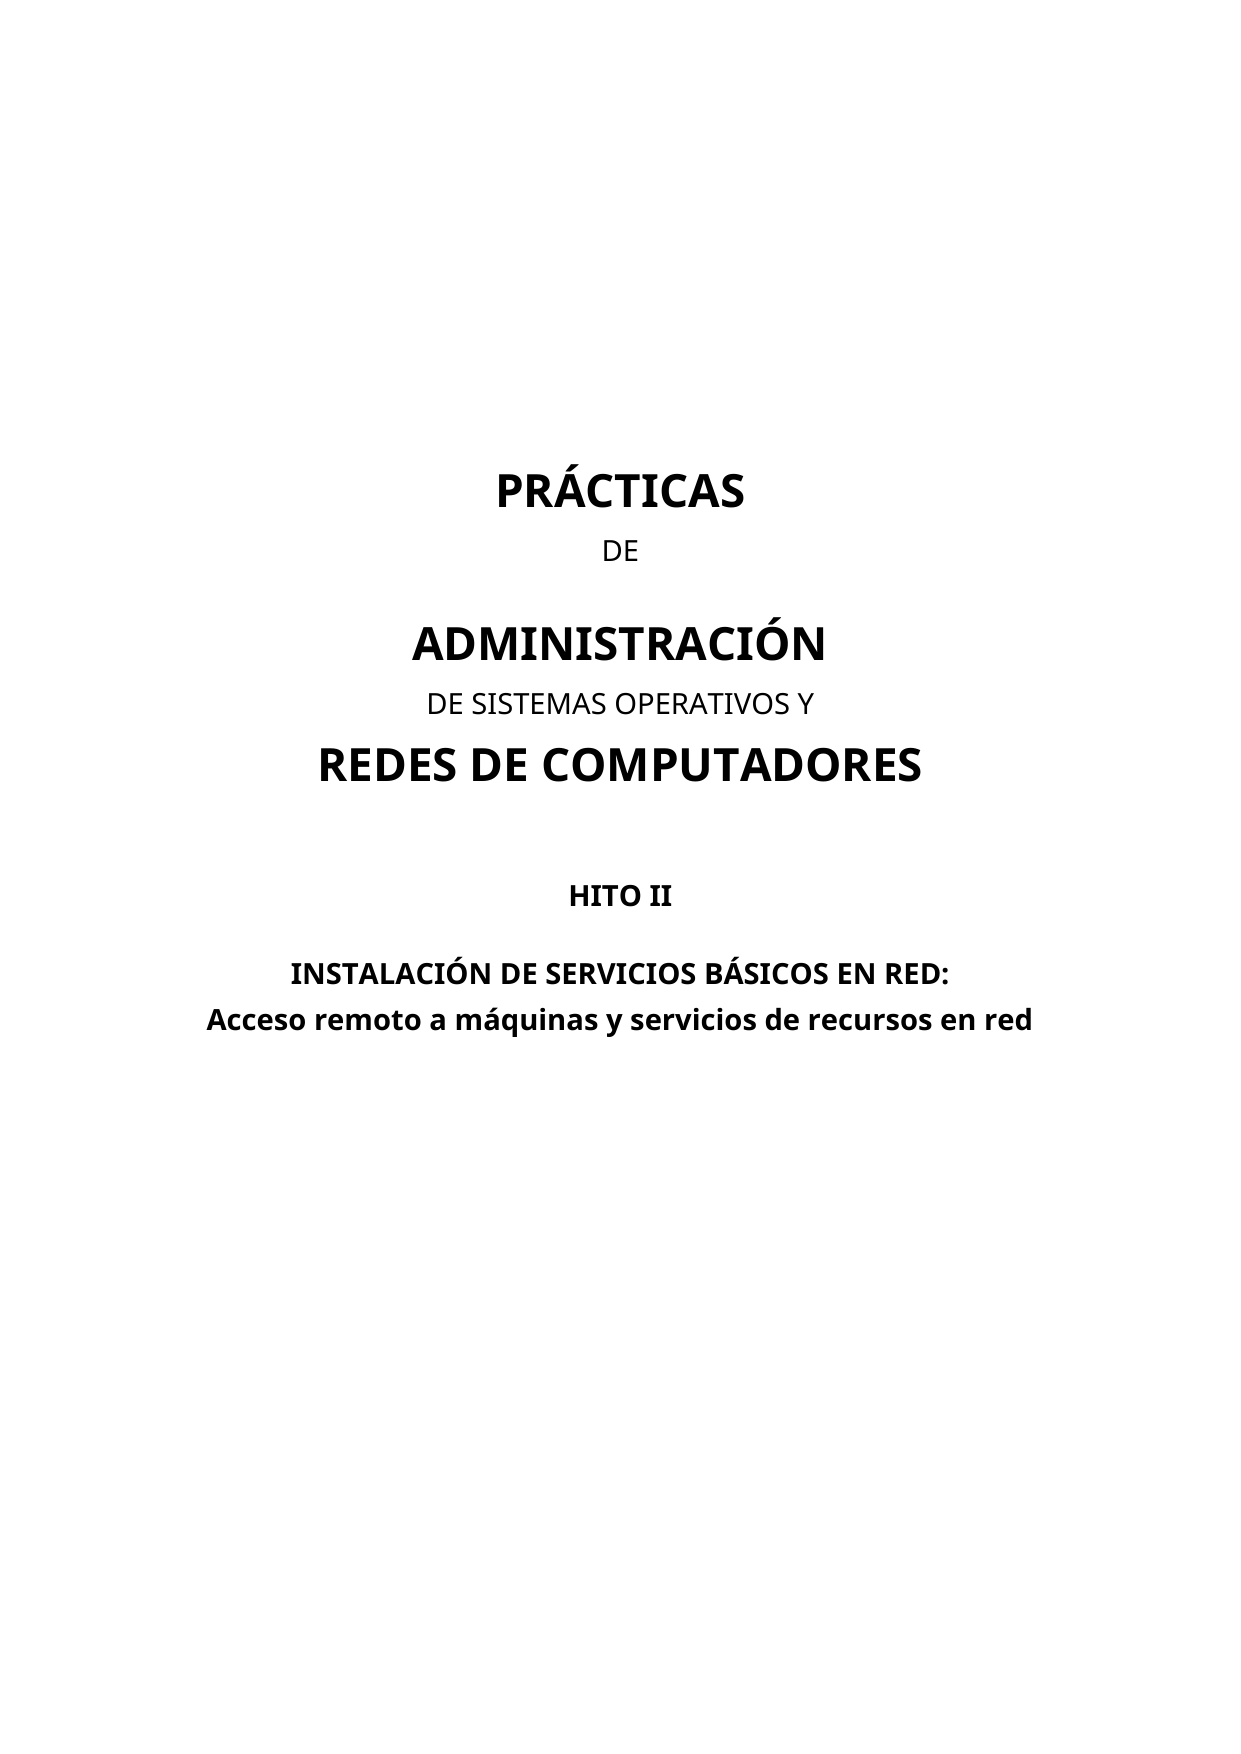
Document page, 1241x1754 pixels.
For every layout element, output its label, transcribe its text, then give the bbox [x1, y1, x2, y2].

text Acceso remoto a máquinas y servicios de recursos en red [177, 999, 1063, 1039]
text REDES DE COMPUTADORES [177, 732, 1063, 794]
text DE SISTEMAS OPERATIVOS Y [177, 683, 1063, 723]
text ADMINISTRACIÓN [177, 612, 1063, 674]
text DE [177, 530, 1063, 570]
text HITO II [177, 876, 1063, 915]
text INSTALACIÓN DE SERVICIOS BÁSICOS EN RED: [177, 954, 1063, 993]
text PRÁCTICAS [177, 458, 1063, 521]
